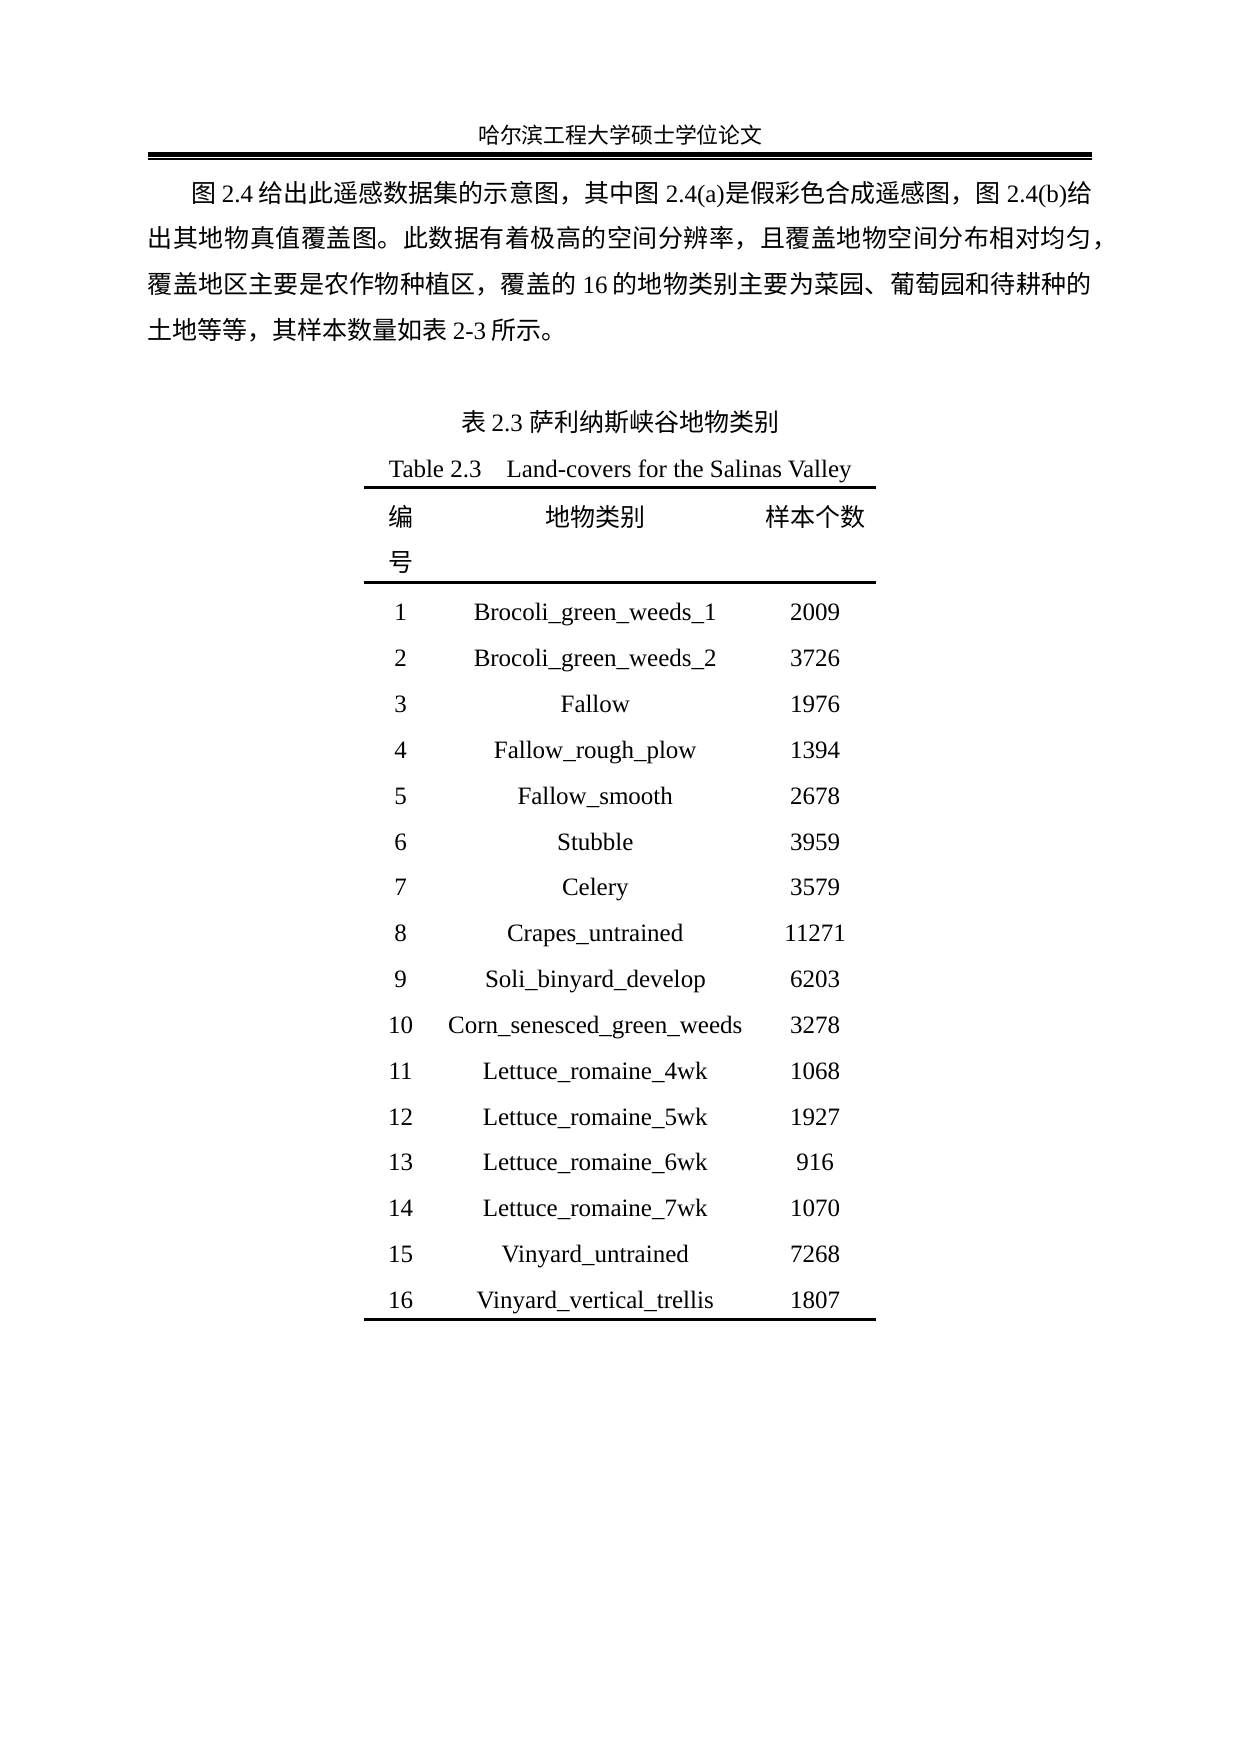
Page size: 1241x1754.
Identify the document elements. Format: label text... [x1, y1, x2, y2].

table_cell 1 [364, 584, 437, 630]
table_cell 3278 [754, 997, 876, 1042]
table_cell 3579 [754, 859, 876, 905]
table_cell 1394 [754, 722, 876, 767]
table_cell Brocoli_green_weeds_2 [437, 630, 753, 676]
table_cell 7 [364, 859, 437, 905]
table_cell 16 [364, 1272, 437, 1317]
table_cell 1807 [754, 1272, 876, 1317]
table_cell 6 [364, 813, 437, 859]
table_cell 3726 [754, 630, 876, 676]
table_cell 13 [364, 1134, 437, 1180]
table_cell 6203 [754, 951, 876, 997]
table_cell 12 [364, 1088, 437, 1134]
text Table 2.3 Land-covers for the Salinas Valley [148, 440, 1092, 486]
table_cell Lettuce_romaine_5wk [437, 1088, 753, 1134]
table_cell Crapes_untrained [437, 905, 753, 951]
text 表2.3 萨利纳斯峡谷地物类别 [148, 394, 1092, 440]
table_cell 3 [364, 676, 437, 722]
table_cell 9 [364, 951, 437, 997]
table_cell Fallow [437, 676, 753, 722]
table_cell 2678 [754, 768, 876, 813]
table_header 样本个数 [754, 489, 876, 581]
table_header 编号 [364, 489, 437, 581]
table_cell 916 [754, 1134, 876, 1180]
table_cell 1068 [754, 1043, 876, 1088]
table_cell 14 [364, 1180, 437, 1226]
table_cell Celery [437, 859, 753, 905]
table_cell 2009 [754, 584, 876, 630]
table_cell Lettuce_romaine_7wk [437, 1180, 753, 1226]
table_cell Fallow_smooth [437, 768, 753, 813]
table_cell Stubble [437, 813, 753, 859]
table_cell 2 [364, 630, 437, 676]
table_cell Vinyard_untrained [437, 1226, 753, 1272]
table_cell Lettuce_romaine_4wk [437, 1043, 753, 1088]
table_cell 5 [364, 768, 437, 813]
table_cell Fallow_rough_plow [437, 722, 753, 767]
table_cell Vinyard_vertical_trellis [437, 1272, 753, 1317]
table_cell 7268 [754, 1226, 876, 1272]
text 图2.4给出此遥感数据集的示意图，其中图2.4(a)是假彩色合成遥感图，图2.4(b)给出其地物真值覆盖图。此数据有着极高的空间分辨率，且覆盖地物空间分布相对均匀，覆盖地区主要是农作物种植区，覆盖的16的地物类别主要为菜园、葡萄园和待耕种的土地等等，其样本数量如表2-3所示。 [148, 165, 1092, 349]
table_cell 11 [364, 1043, 437, 1088]
table_cell 1976 [754, 676, 876, 722]
table_cell Corn_senesced_green_weeds [437, 997, 753, 1042]
table_cell 3959 [754, 813, 876, 859]
table_cell 4 [364, 722, 437, 767]
table_cell Brocoli_green_weeds_1 [437, 584, 753, 630]
table_cell 15 [364, 1226, 437, 1272]
table_cell 8 [364, 905, 437, 951]
table_cell 1927 [754, 1088, 876, 1134]
table_cell 10 [364, 997, 437, 1042]
table_cell 11271 [754, 905, 876, 951]
table_cell 1070 [754, 1180, 876, 1226]
table_header 地物类别 [437, 489, 753, 581]
table_cell Soli_binyard_develop [437, 951, 753, 997]
table_cell Lettuce_romaine_6wk [437, 1134, 753, 1180]
